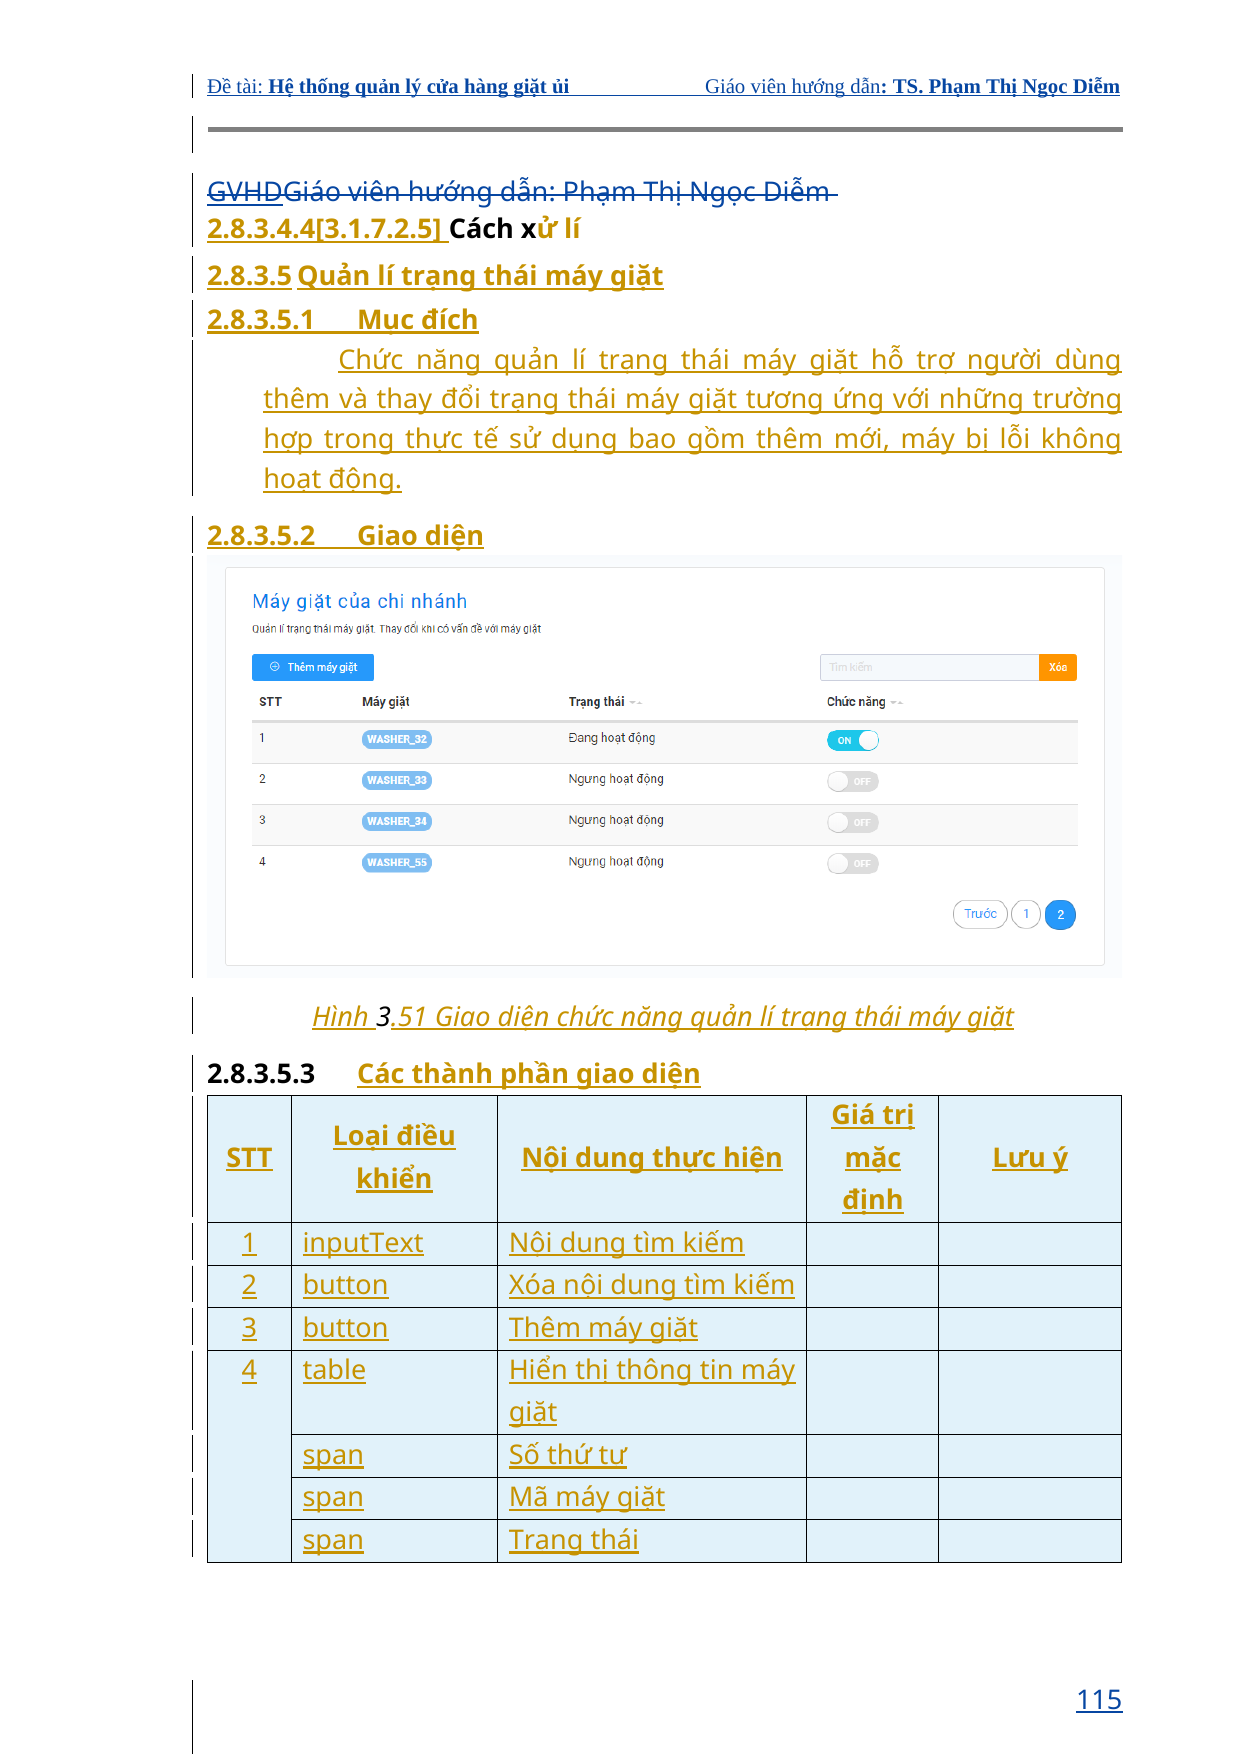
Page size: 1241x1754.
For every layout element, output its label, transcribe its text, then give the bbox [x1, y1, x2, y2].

picture [206, 555, 1123, 978]
subtitle Cách xử lí [207, 210, 1122, 247]
text 3 [207, 997, 1122, 1034]
